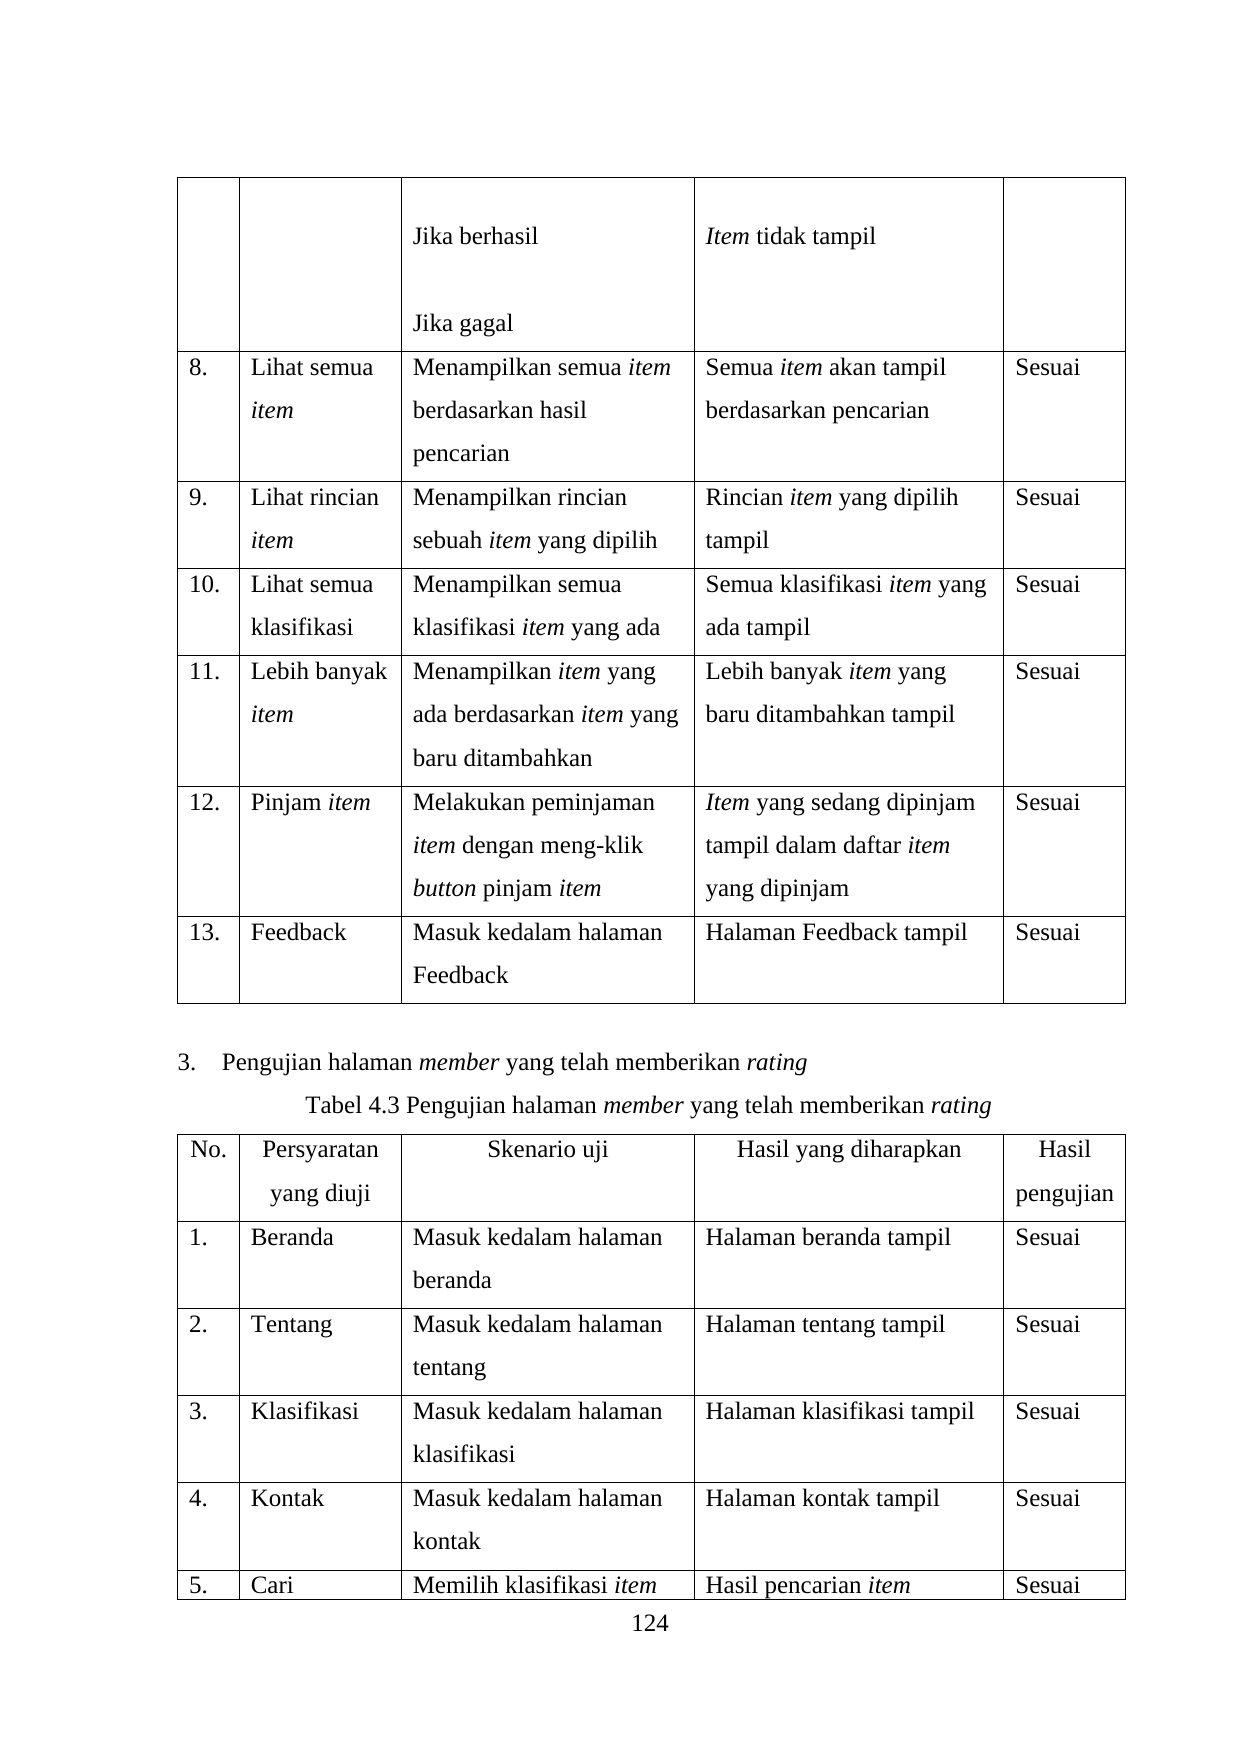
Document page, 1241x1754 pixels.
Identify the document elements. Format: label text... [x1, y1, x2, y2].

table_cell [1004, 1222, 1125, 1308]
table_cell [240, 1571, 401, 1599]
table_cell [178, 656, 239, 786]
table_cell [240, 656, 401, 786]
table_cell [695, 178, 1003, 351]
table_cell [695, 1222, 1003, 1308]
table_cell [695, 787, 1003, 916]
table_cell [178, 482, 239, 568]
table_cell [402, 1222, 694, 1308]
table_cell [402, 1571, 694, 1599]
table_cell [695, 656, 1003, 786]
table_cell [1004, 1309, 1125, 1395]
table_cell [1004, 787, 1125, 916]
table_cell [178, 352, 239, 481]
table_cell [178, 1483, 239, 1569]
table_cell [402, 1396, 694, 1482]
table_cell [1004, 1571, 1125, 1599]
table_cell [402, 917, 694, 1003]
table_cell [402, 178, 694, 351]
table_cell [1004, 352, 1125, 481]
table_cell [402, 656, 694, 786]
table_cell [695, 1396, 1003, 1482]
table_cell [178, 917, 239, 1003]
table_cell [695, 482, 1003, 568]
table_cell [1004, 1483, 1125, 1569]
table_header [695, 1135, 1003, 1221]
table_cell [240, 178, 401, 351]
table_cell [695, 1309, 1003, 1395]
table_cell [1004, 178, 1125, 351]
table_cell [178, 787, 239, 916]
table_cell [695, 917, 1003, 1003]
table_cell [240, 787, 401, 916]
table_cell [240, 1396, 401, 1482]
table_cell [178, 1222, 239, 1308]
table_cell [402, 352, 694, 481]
list Pengujian halaman member yang telah memberikan rating [177, 1047, 1122, 1076]
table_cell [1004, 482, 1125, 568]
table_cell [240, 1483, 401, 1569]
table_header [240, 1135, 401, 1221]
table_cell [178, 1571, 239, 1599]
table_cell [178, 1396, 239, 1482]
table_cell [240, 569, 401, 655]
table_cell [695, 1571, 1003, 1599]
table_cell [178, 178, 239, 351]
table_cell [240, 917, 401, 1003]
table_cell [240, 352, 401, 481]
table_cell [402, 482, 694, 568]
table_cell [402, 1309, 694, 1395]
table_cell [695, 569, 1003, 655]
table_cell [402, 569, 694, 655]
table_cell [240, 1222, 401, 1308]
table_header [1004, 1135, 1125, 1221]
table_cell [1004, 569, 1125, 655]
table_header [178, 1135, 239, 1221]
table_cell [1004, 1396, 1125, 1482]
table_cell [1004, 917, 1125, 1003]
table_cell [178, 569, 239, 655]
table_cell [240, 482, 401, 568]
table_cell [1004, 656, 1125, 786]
text Tabel 4.3 Pengujian halaman member yang telah memberikan rating [177, 1090, 1122, 1119]
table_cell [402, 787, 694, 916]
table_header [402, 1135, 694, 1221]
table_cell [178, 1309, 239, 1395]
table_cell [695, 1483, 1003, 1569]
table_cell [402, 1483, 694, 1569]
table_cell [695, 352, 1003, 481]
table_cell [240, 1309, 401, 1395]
